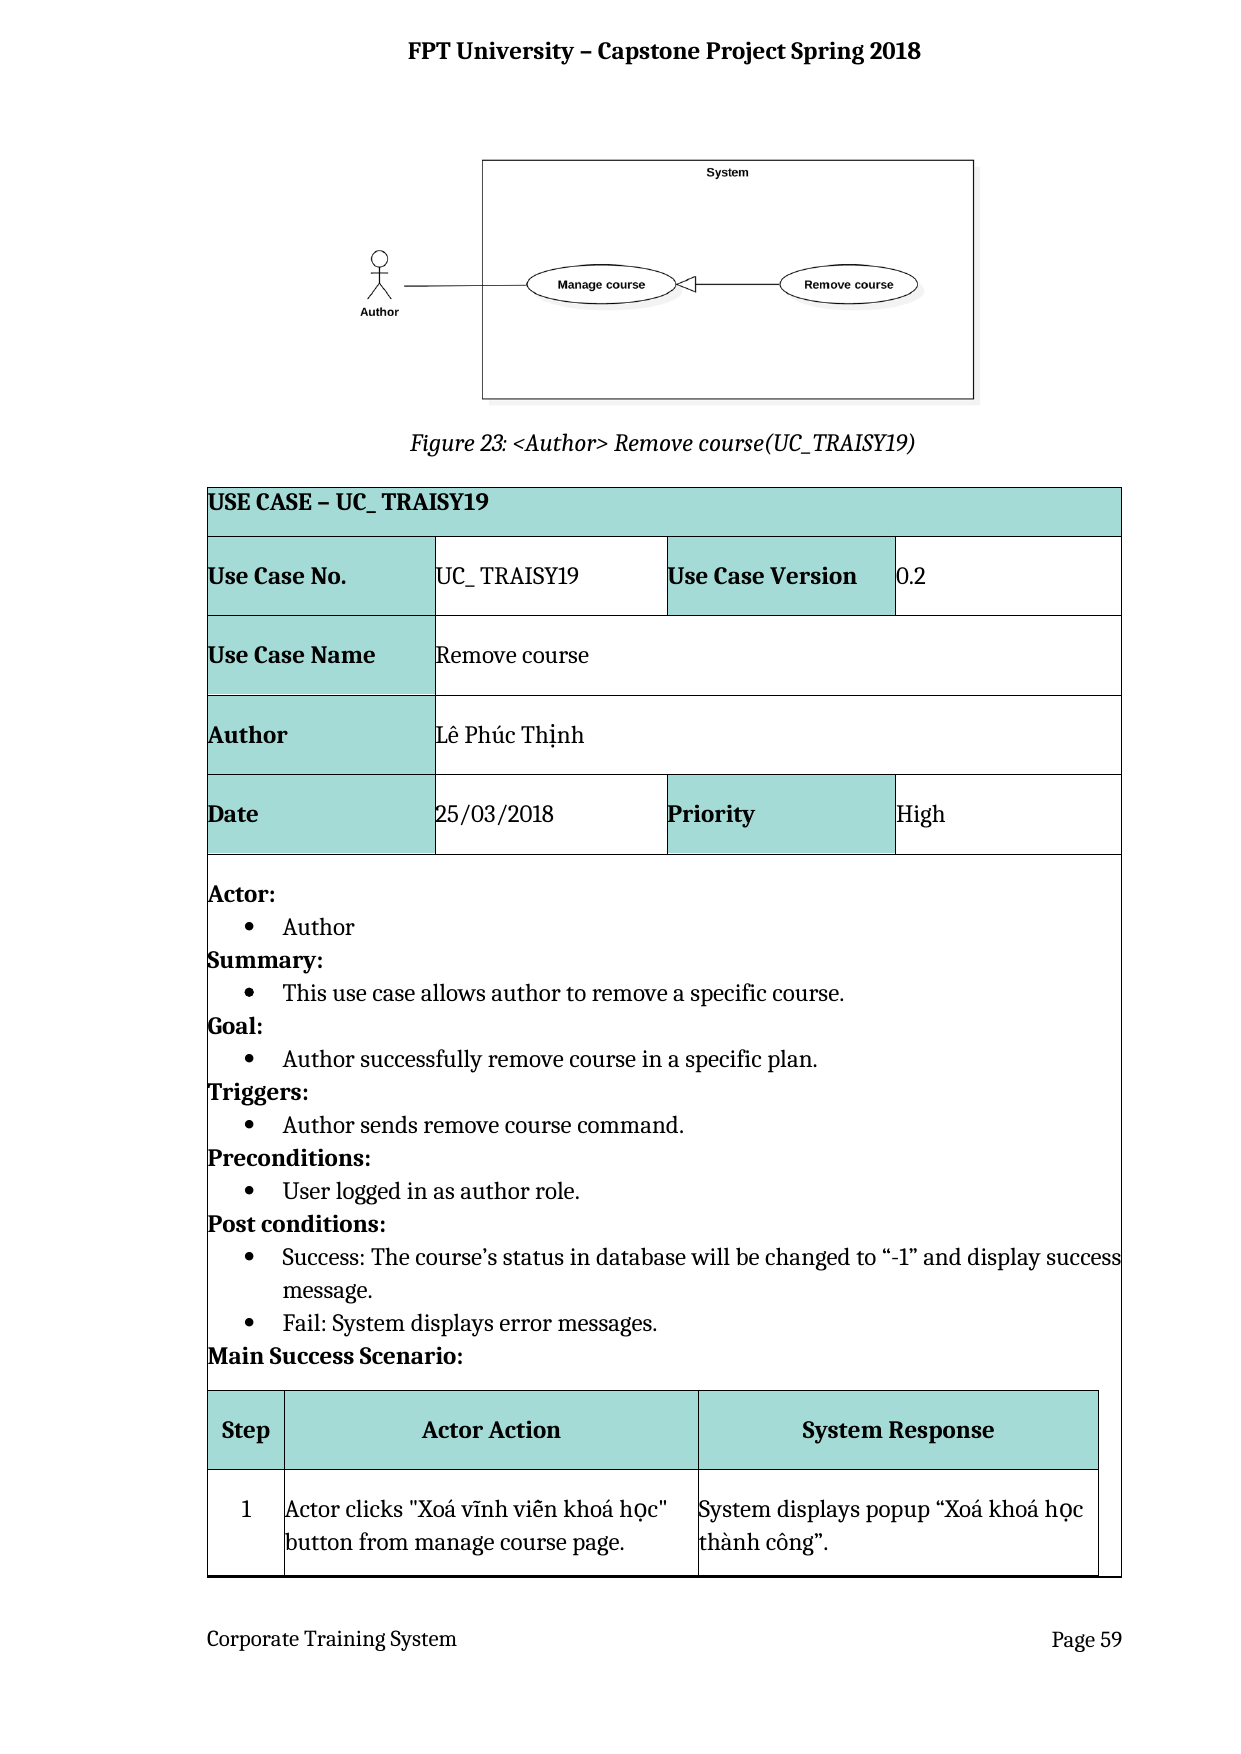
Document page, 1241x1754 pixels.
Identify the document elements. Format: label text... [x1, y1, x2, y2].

table_cell High [896, 775, 1121, 853]
table_cell Author [208, 696, 435, 774]
table_cell Remove course [436, 616, 1121, 694]
table_cell Priority [668, 775, 895, 853]
picture [344, 147, 984, 411]
table_cell Lê Phúc Thịnh [436, 696, 1121, 774]
table_cell 0.2 [896, 537, 1121, 615]
table_cell Use Case Name [208, 616, 435, 694]
text Figure 23: <Author> Remove course(UC_TRAISY19) [207, 429, 1122, 458]
table_cell UC_ TRAISY19 [436, 537, 667, 615]
table_cell Use Case Version [668, 537, 895, 615]
table_cell 25/03/2018 [436, 775, 667, 853]
table_cell Date [208, 775, 435, 853]
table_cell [208, 855, 1121, 1576]
table_header USE CASE – UC_ TRAISY19 [208, 488, 1121, 536]
table_cell Use Case No. [208, 537, 435, 615]
